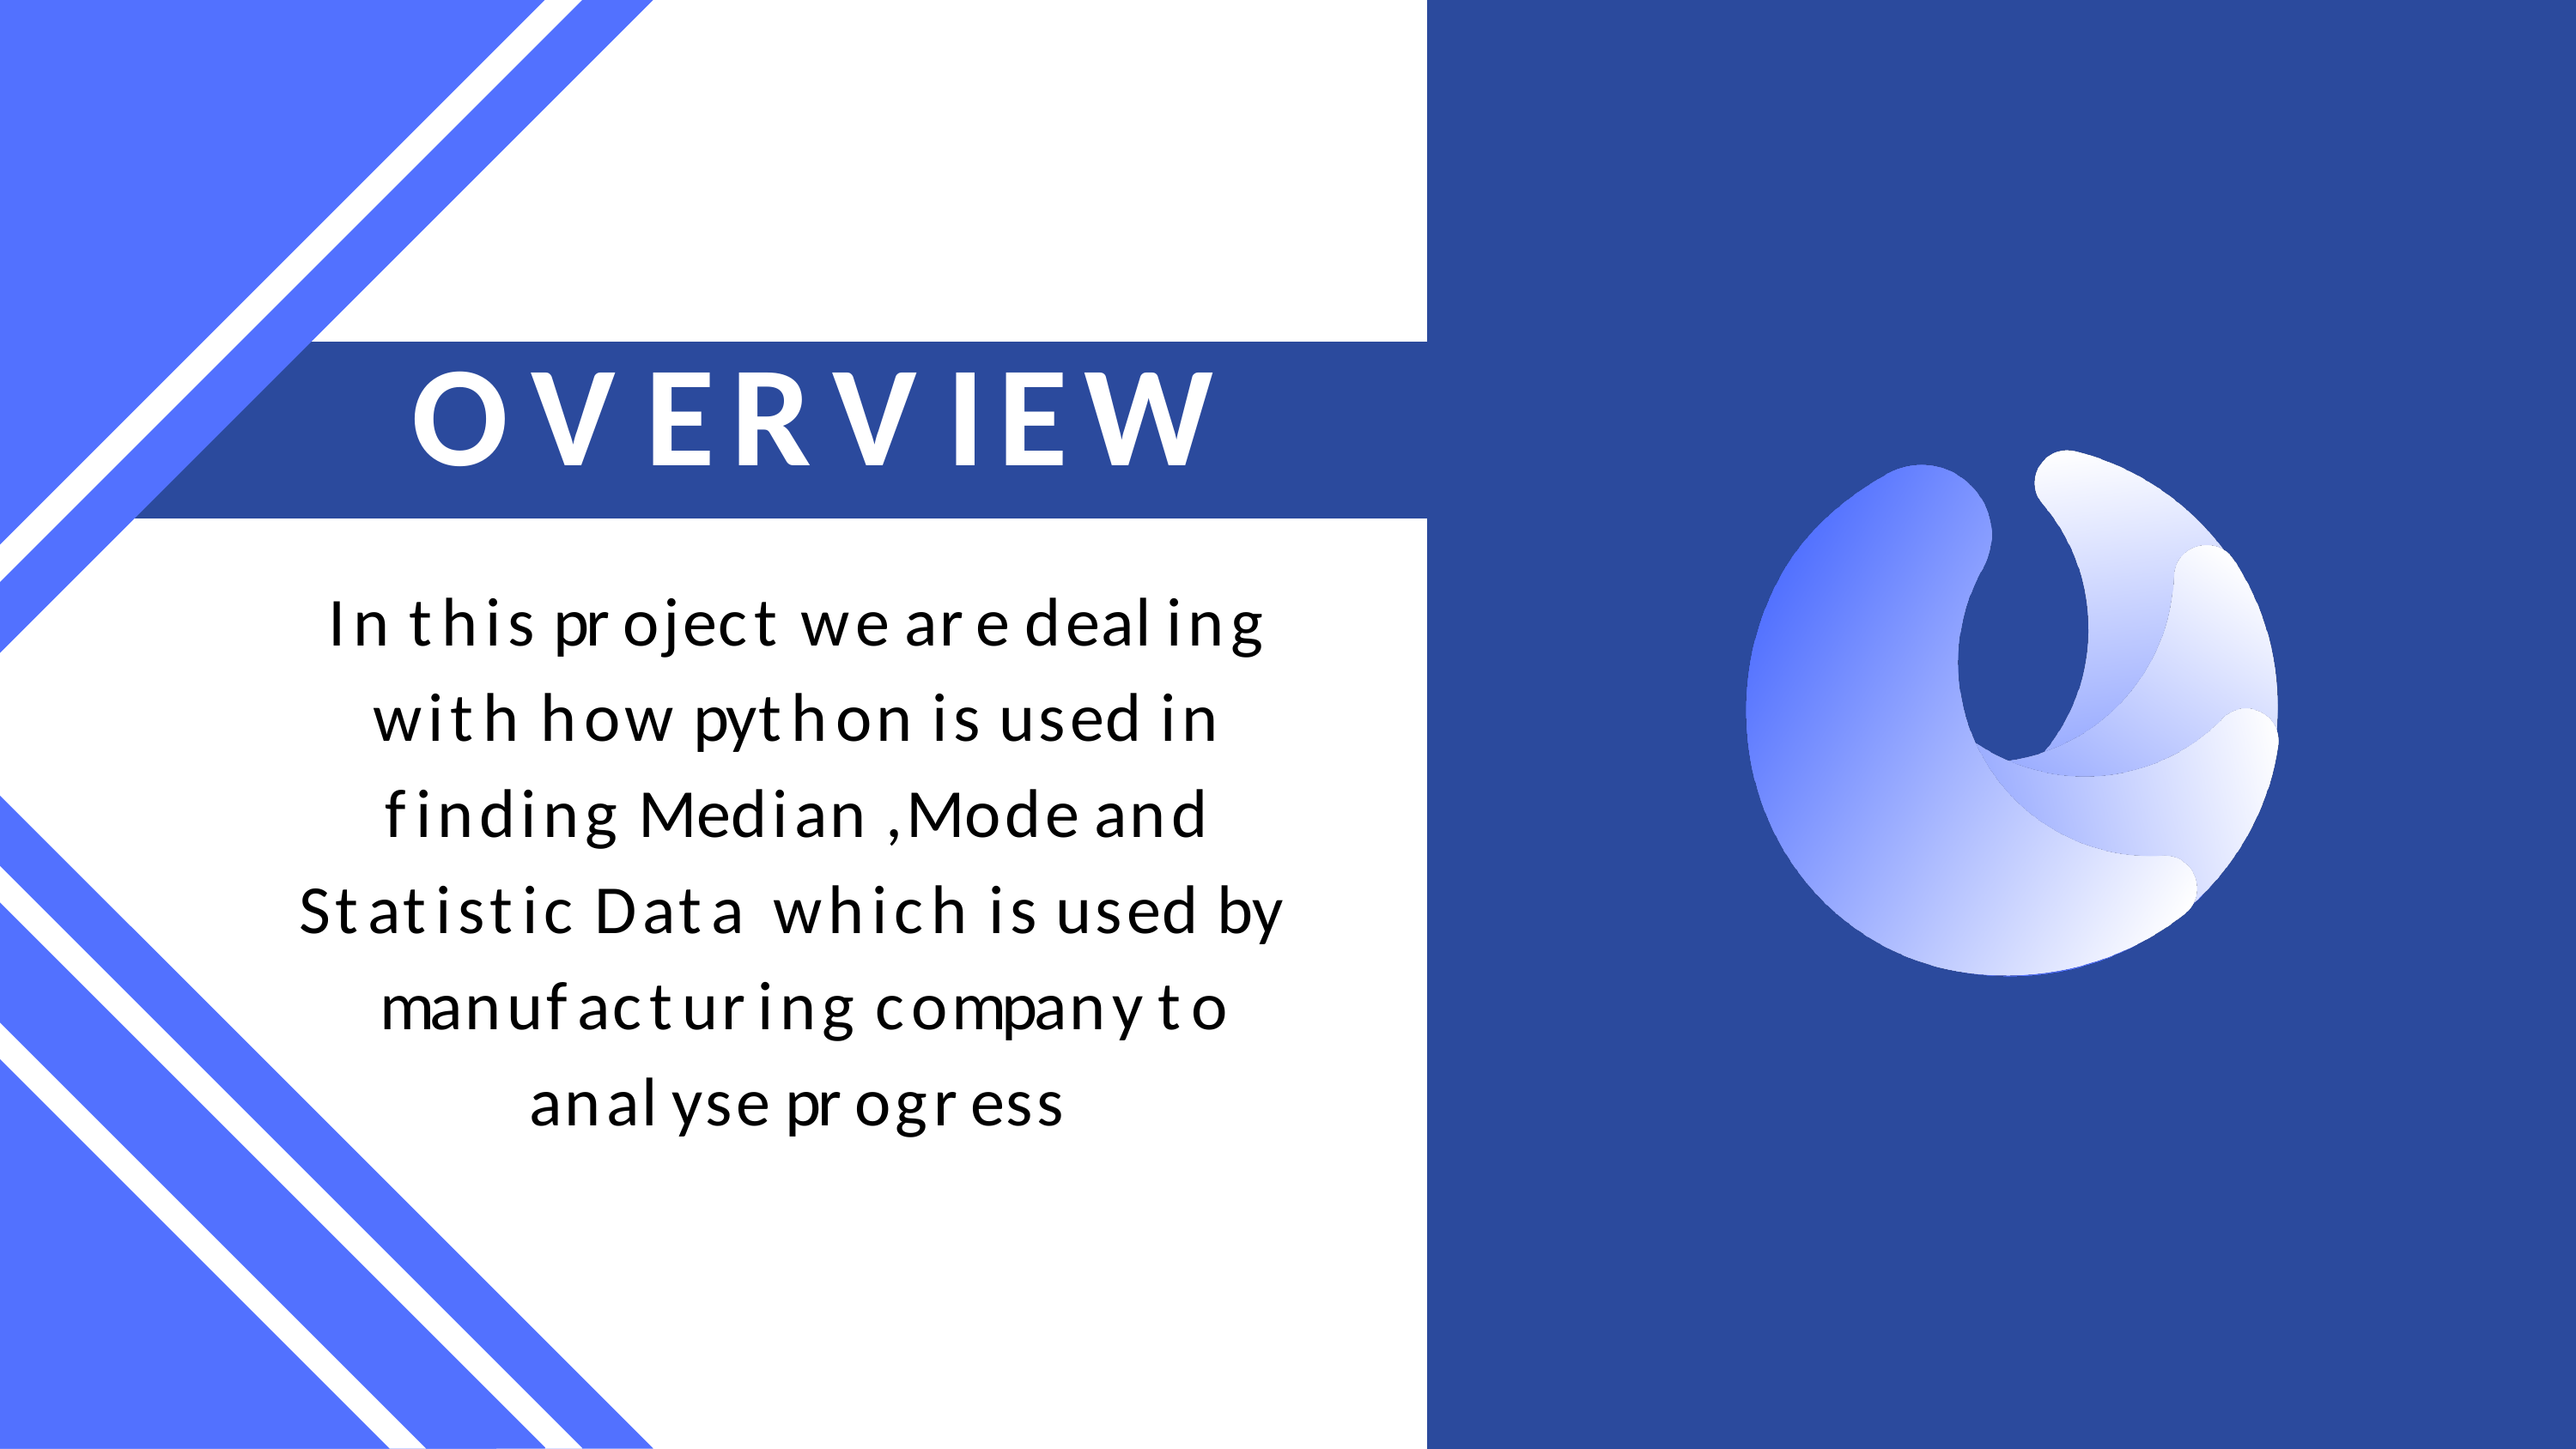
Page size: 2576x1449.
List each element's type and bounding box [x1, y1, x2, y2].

picture [1745, 449, 2279, 977]
